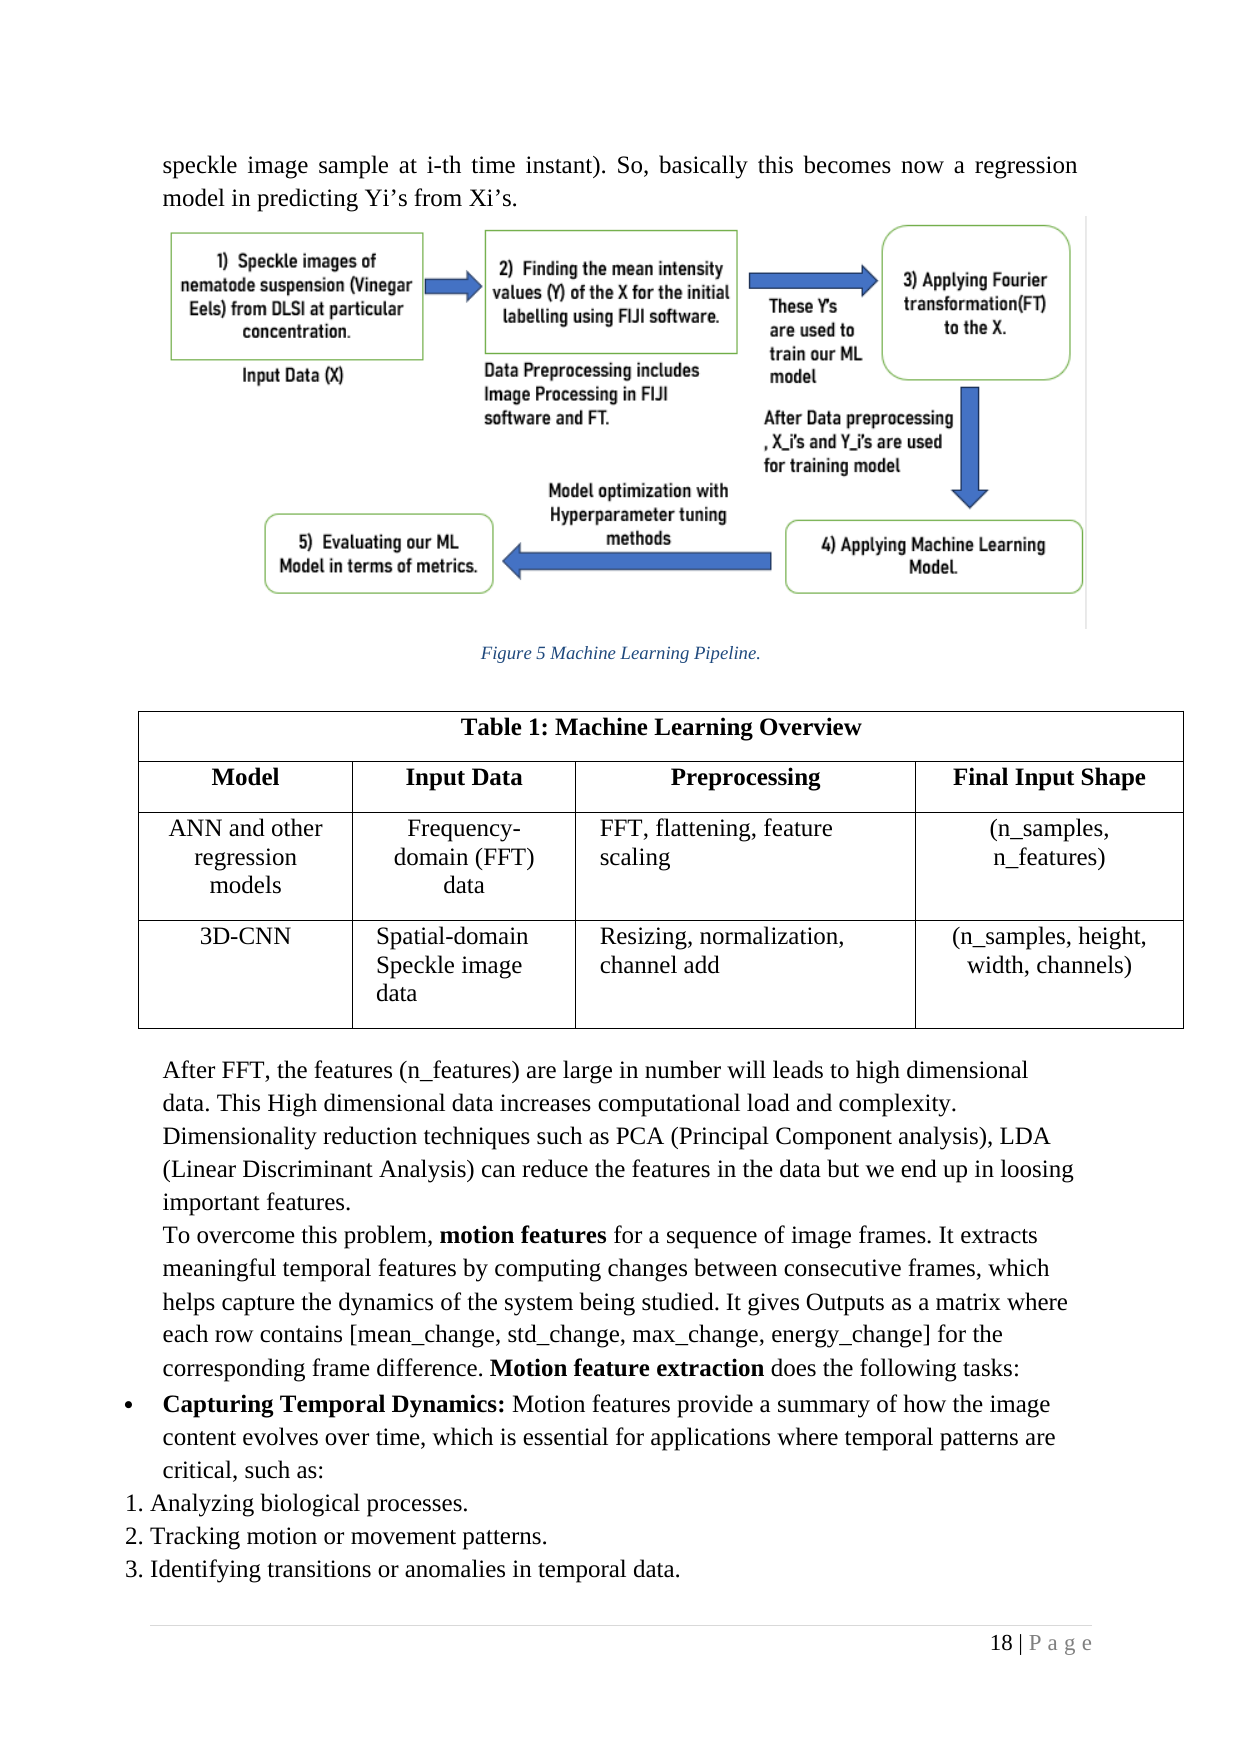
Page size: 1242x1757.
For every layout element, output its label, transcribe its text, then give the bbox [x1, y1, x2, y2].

text After FFT, the features (n_features) are large in number will leads to high dimensional data. This High dimensional data increases computational load and complexity. Dimensionality reduction techniques such as PCA (Principal Component analysis), LDA (Linear Discriminant Analysis) can reduce the features in the data but we end up in loosing important features. [162, 1055, 1079, 1216]
table_cell Input Data [353, 762, 575, 812]
table_cell Resizing, normalization, channel add [576, 921, 915, 1028]
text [162, 150, 1079, 212]
table_cell Model [139, 762, 352, 812]
list Capturing Temporal Dynamics: Motion features provide a summary of how the image content evolves over time, which is essential for applications where temporal patterns are critical, such as: [125, 1389, 1079, 1484]
picture [162, 216, 1087, 629]
table_cell ANN and other regression models [139, 813, 352, 920]
table_cell (n_samples, n_features) [916, 813, 1183, 920]
list Analyzing biological processes. [125, 1488, 1079, 1517]
text To overcome this problem, motion features for a sequence of image frames. It extracts meaningful temporal features by computing changes between consecutive frames, which helps capture the dynamics of the system being studied. It gives Outputs as a matrix where each row contains [mean_change, std_change, max_change, energy_change] for the corresponding frame difference. Motion feature extraction does the following tasks: [162, 1221, 1079, 1381]
table_cell (n_samples, height, width, channels) [916, 921, 1183, 1028]
table_cell Frequency-domain (FFT) data [353, 813, 575, 920]
table_cell Spatial-domain Speckle image data [353, 921, 575, 1028]
table_cell Preprocessing [576, 762, 915, 812]
list Tracking motion or movement patterns. [125, 1521, 1079, 1550]
table_header Table 1: Machine Learning Overview [139, 712, 1183, 761]
list Identifying transitions or anomalies in temporal data. [125, 1554, 1079, 1583]
table_cell FFT, flattening, feature scaling [576, 813, 915, 920]
table_cell 3D-CNN [139, 921, 352, 1028]
table_cell Final Input Shape [916, 762, 1183, 812]
